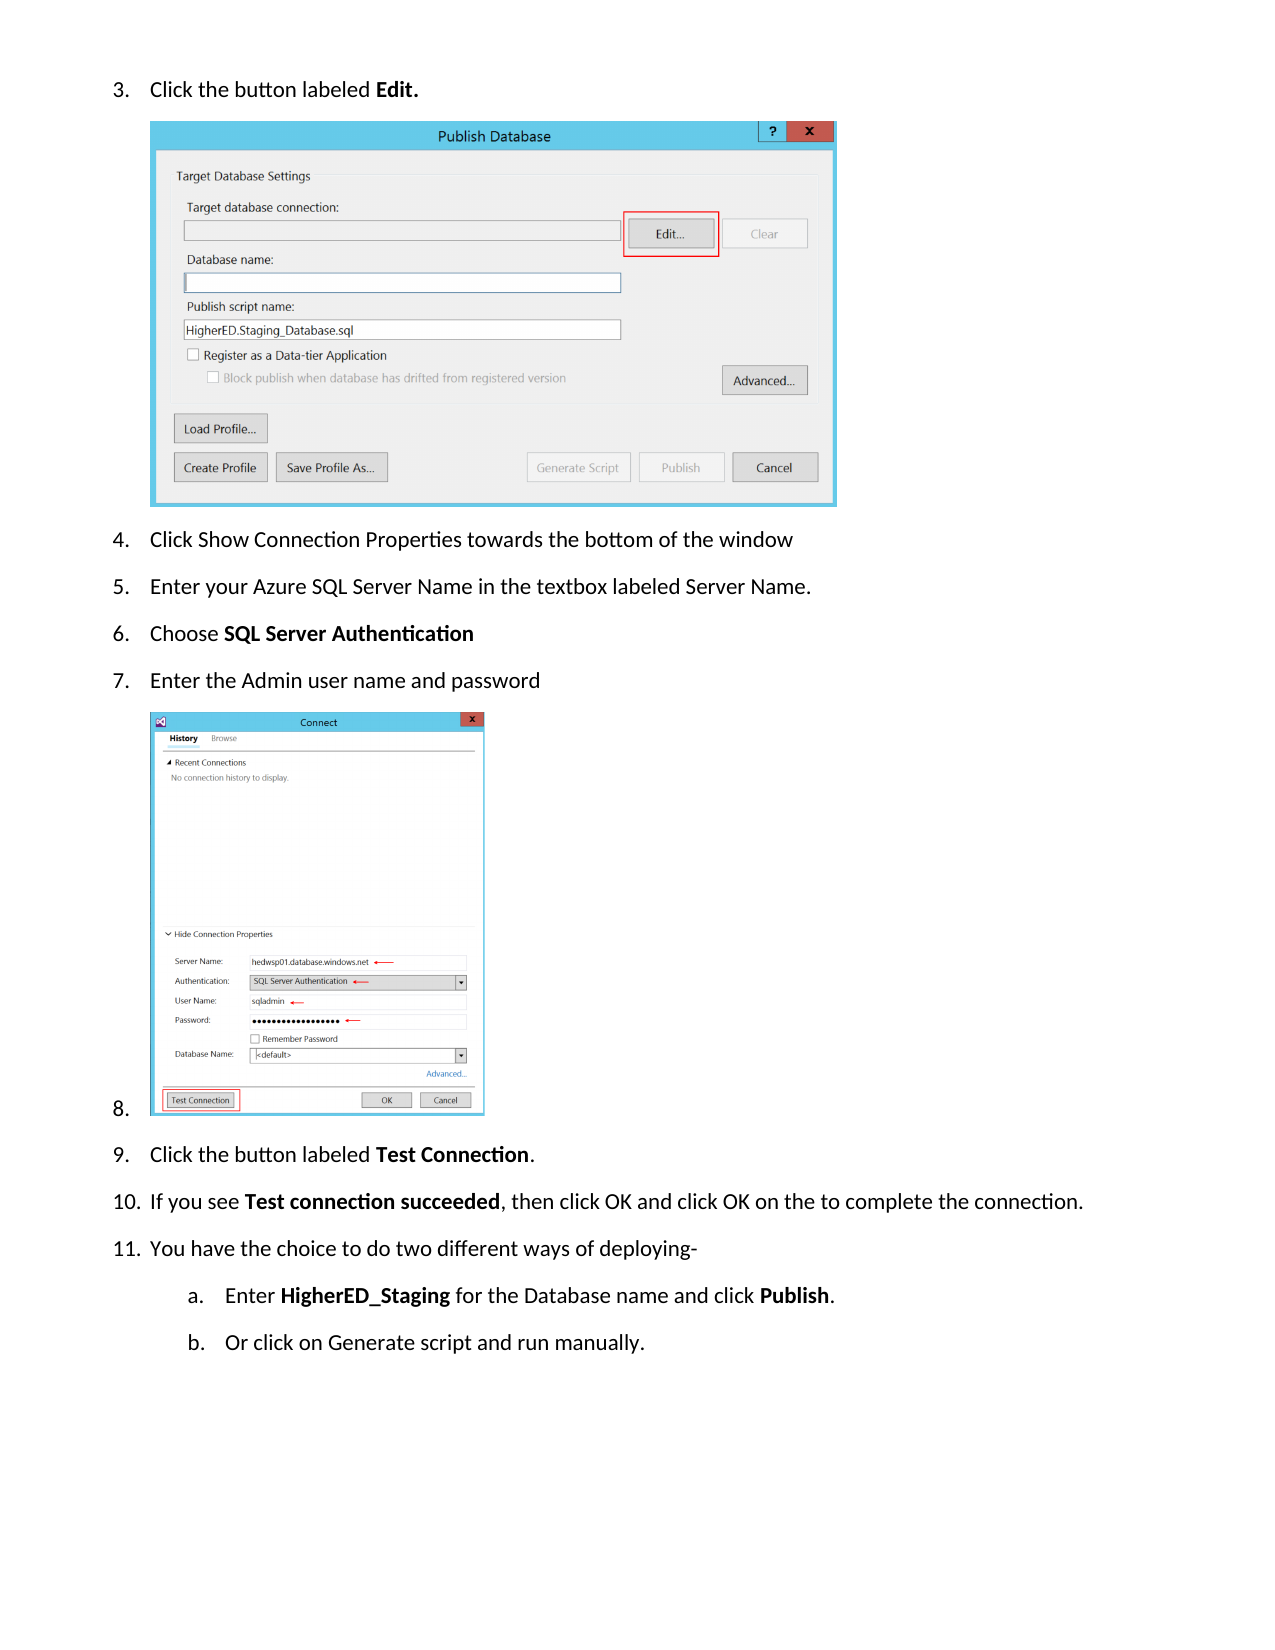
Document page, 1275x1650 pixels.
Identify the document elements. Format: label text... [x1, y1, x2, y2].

list Or click on Generate script and run manually. [187, 1328, 1200, 1356]
list Choose SQL Server Authentication [112, 619, 1200, 647]
list Click Show Connection Properties towards the bottom of the window [112, 525, 1200, 553]
list Click the button labeled Test Connection. [112, 1141, 1200, 1168]
list If you see Test connection succeeded, then click OK and click OK on the to complete the connection. [112, 1187, 1200, 1215]
list Enter HigherED_Staging for the Database name and click Publish. [187, 1281, 1200, 1309]
picture [150, 712, 485, 1116]
list You have the choice to do two different ways of deploying- [112, 1234, 1200, 1262]
list Click the button labeled Edit. [112, 75, 1200, 103]
picture [150, 121, 837, 507]
list Enter the Admin user name and password [112, 666, 1200, 694]
list Enter your Azure SQL Server Name in the textbox labeled Server Name. [112, 572, 1200, 600]
